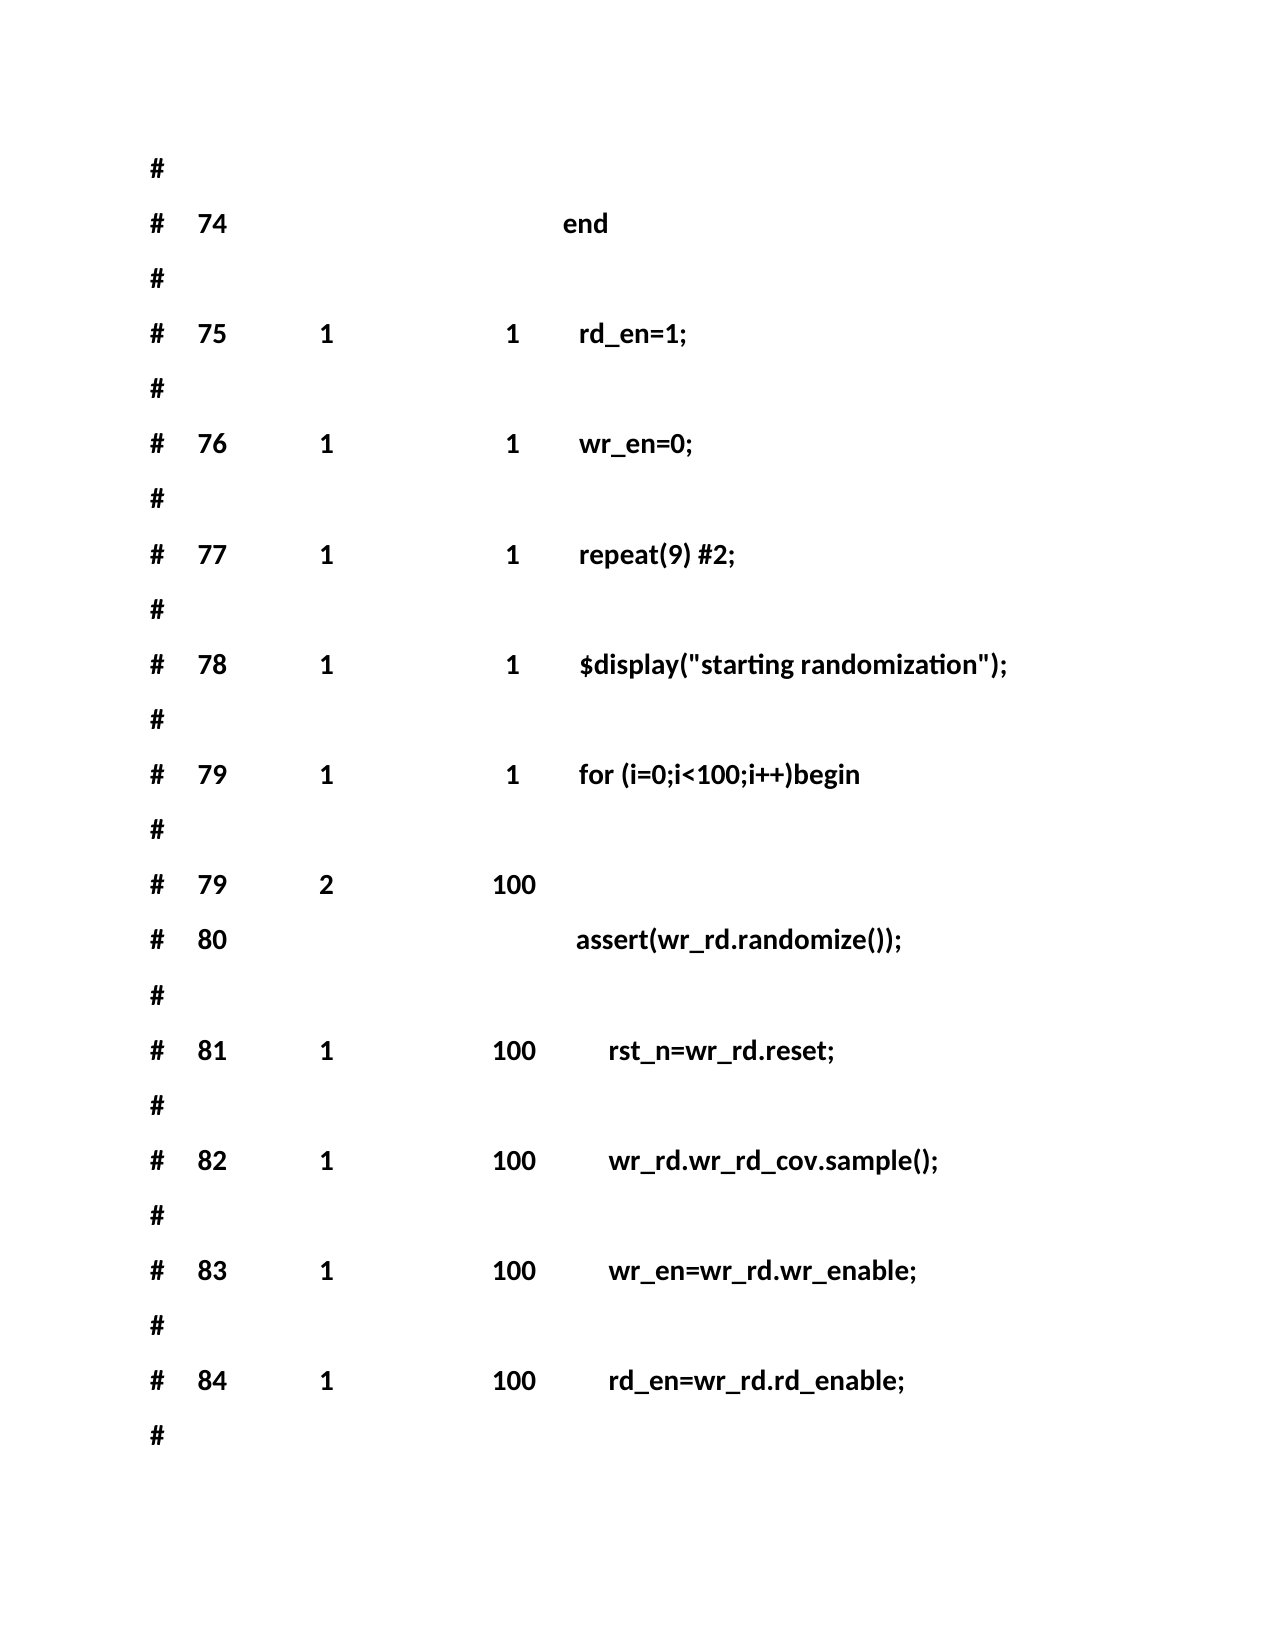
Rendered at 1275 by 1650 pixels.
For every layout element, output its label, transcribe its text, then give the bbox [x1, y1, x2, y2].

text # 74 end [150, 205, 1125, 241]
text # [150, 811, 1125, 847]
text # [150, 1087, 1125, 1122]
text # 78 1 1 $display("starting randomization"); [150, 646, 1125, 682]
text # [150, 150, 1125, 186]
text # 76 1 1 wr_en=0; [150, 426, 1125, 461]
text # [150, 977, 1125, 1012]
text # 79 1 1 for (i=0;i<100;i++)begin [150, 756, 1125, 792]
text # 82 1 100 wr_rd.wr_rd_cov.sample(); [150, 1142, 1125, 1177]
text # 79 2 100 [150, 866, 1125, 902]
text # 77 1 1 repeat(9) #2; [150, 536, 1125, 571]
text # 84 1 100 rd_en=wr_rd.rd_enable; [150, 1362, 1125, 1398]
text # [150, 370, 1125, 406]
text # [150, 1307, 1125, 1343]
text # [150, 591, 1125, 626]
text # 81 1 100 rst_n=wr_rd.reset; [150, 1032, 1125, 1067]
text # [150, 260, 1125, 296]
text # [150, 1417, 1125, 1453]
text # 80 assert(wr_rd.randomize()); [150, 921, 1125, 957]
text # [150, 701, 1125, 737]
text # [150, 1197, 1125, 1233]
text # [150, 481, 1125, 516]
text # 75 1 1 rd_en=1; [150, 315, 1125, 351]
text # 83 1 100 wr_en=wr_rd.wr_enable; [150, 1252, 1125, 1288]
